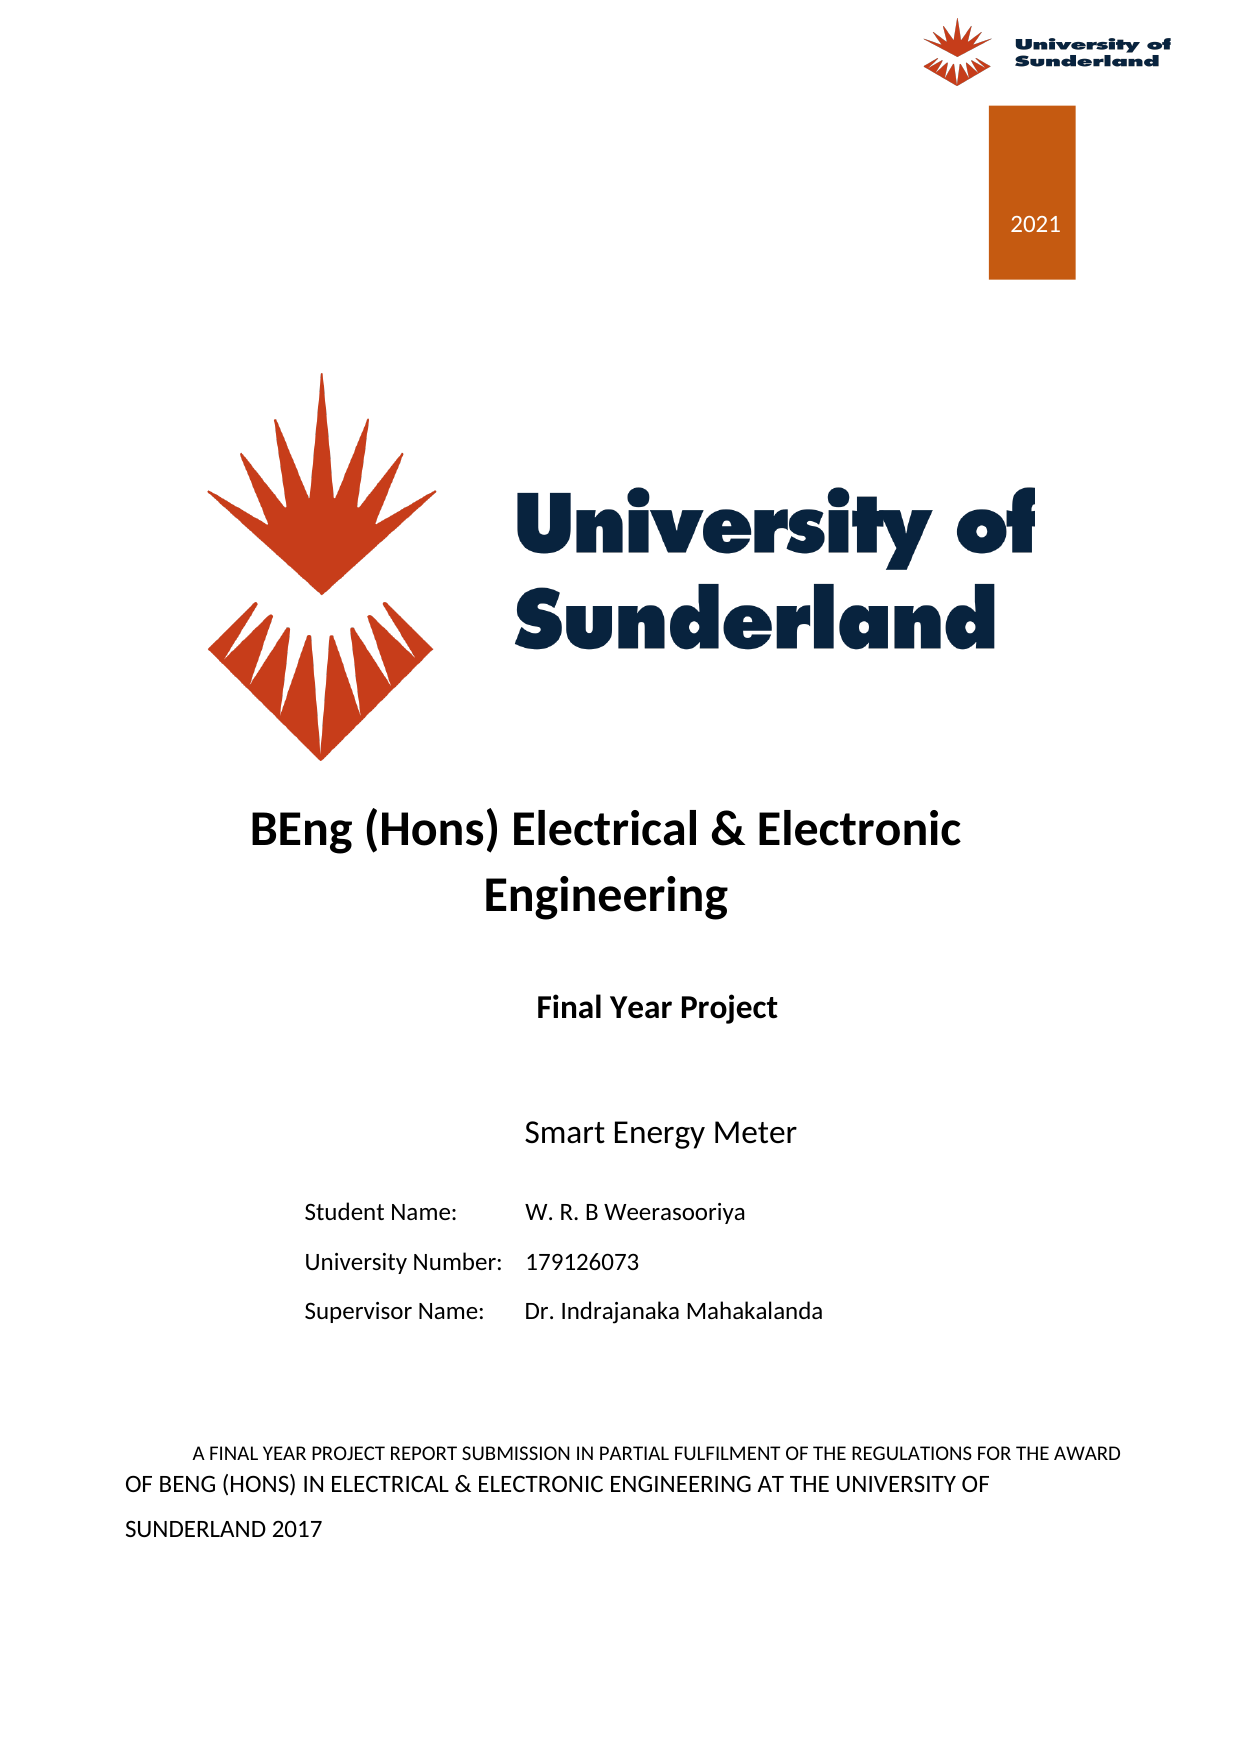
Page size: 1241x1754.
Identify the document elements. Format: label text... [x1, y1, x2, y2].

text Student Name: W. R. B Weerasooriya [157, 1196, 1063, 1227]
picture [923, 18, 1171, 86]
text A FINAL YEAR PROJECT REPORT SUBMISSION IN PARTIAL FULFILMENT OF THE REGULATIONS FOR THE AWARD [163, 1440, 1151, 1466]
text Final Year Project [252, 986, 1063, 1027]
text Supervisor Name: Dr. Indrajanaka Mahakalanda [157, 1295, 1063, 1326]
picture [207, 373, 1035, 761]
text OF BENG (HONS) IN ELECTRICAL & ELECTRONIC ENGINEERING AT THE UNIVERSITY OF SUNDERLAND 2017 [125, 1468, 1042, 1544]
text BEng (Hons) Electrical & Electronic Engineering [148, 729, 1063, 924]
text University Number: 179126073 [157, 1246, 1063, 1276]
text Smart Energy Meter [172, 1111, 1142, 1151]
